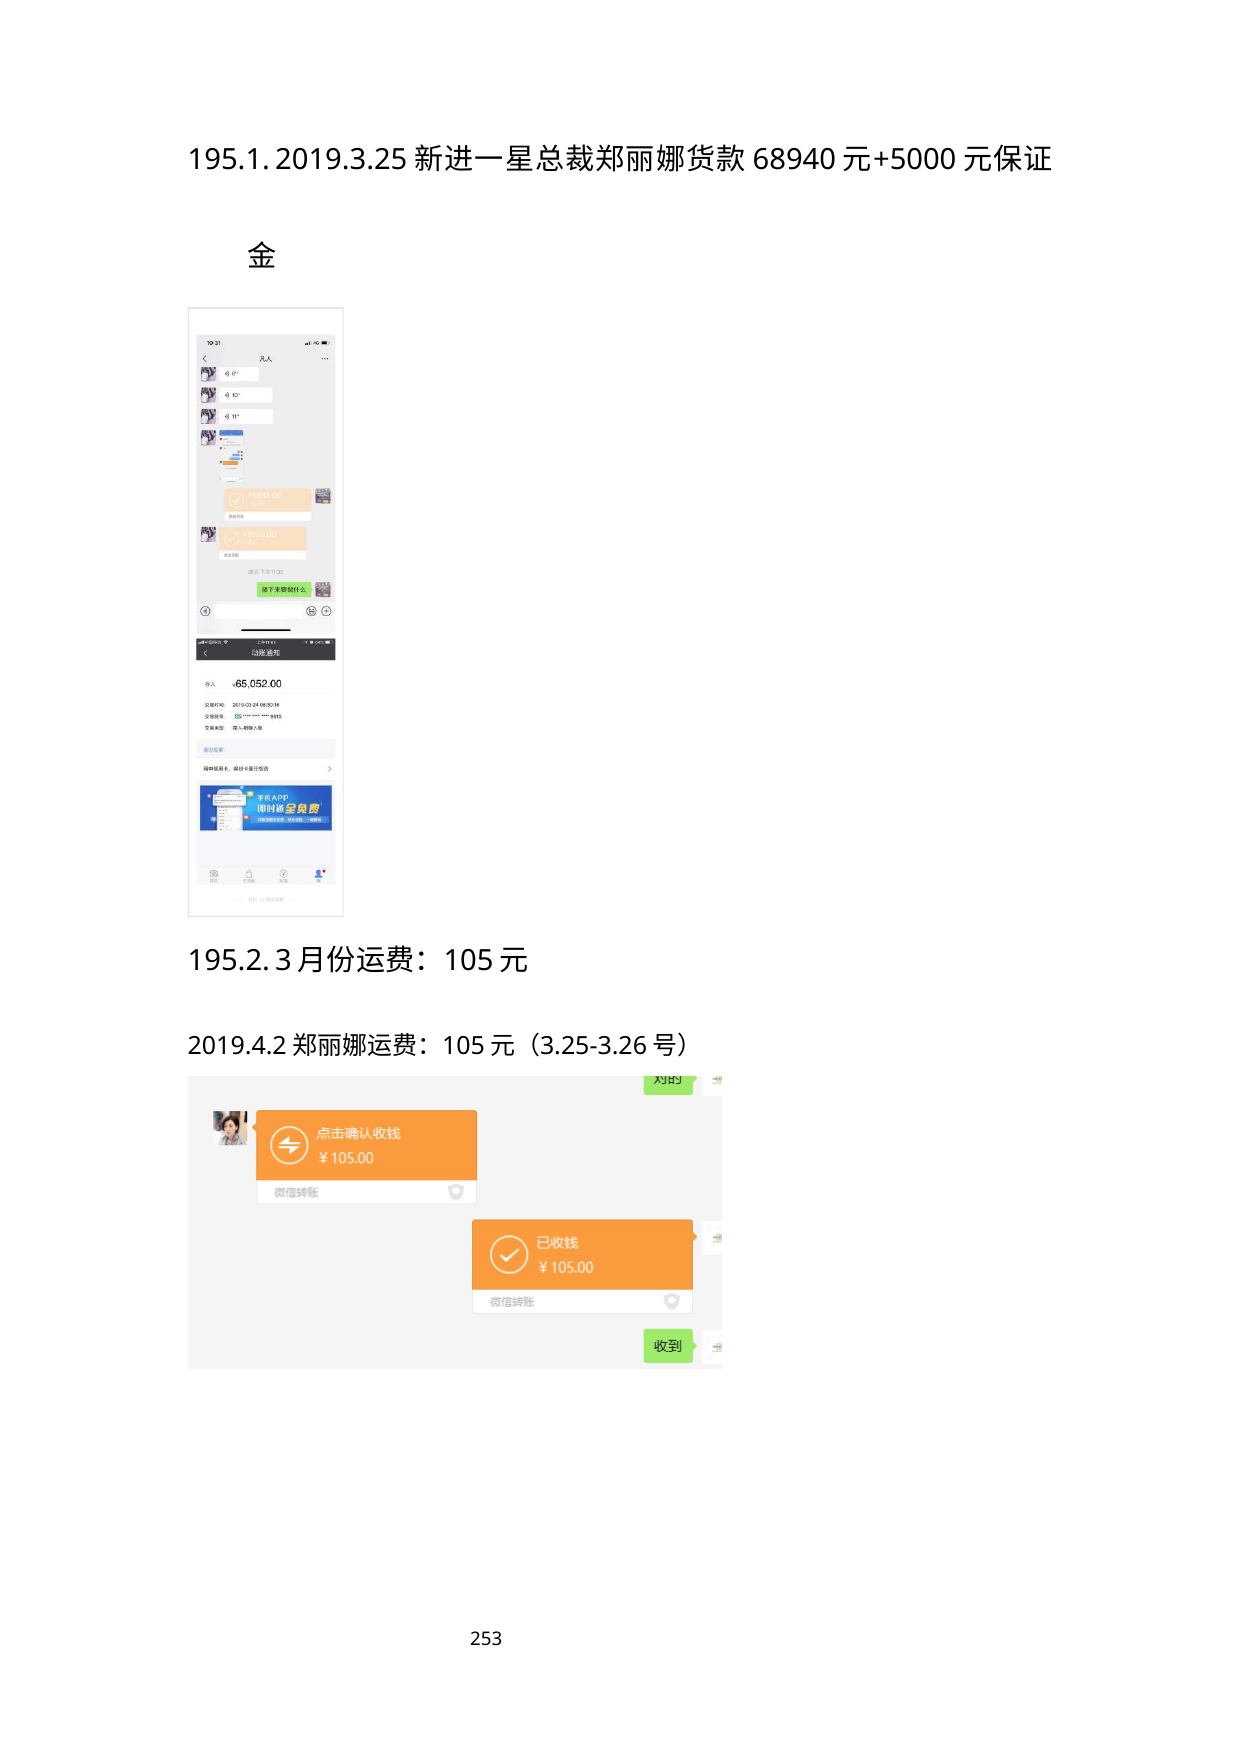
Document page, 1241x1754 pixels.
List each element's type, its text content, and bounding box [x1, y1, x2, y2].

picture [187, 1076, 722, 1369]
subtitle 2019.3.25新进一星总裁郑丽娜货款68940元+5000元保证金 [187, 124, 1053, 287]
picture [187, 307, 344, 917]
subtitle 3月份运费：105元 [187, 925, 1053, 990]
text 2019.4.2郑丽娜运费：105元（3.25-3.26号） [187, 1011, 1053, 1076]
